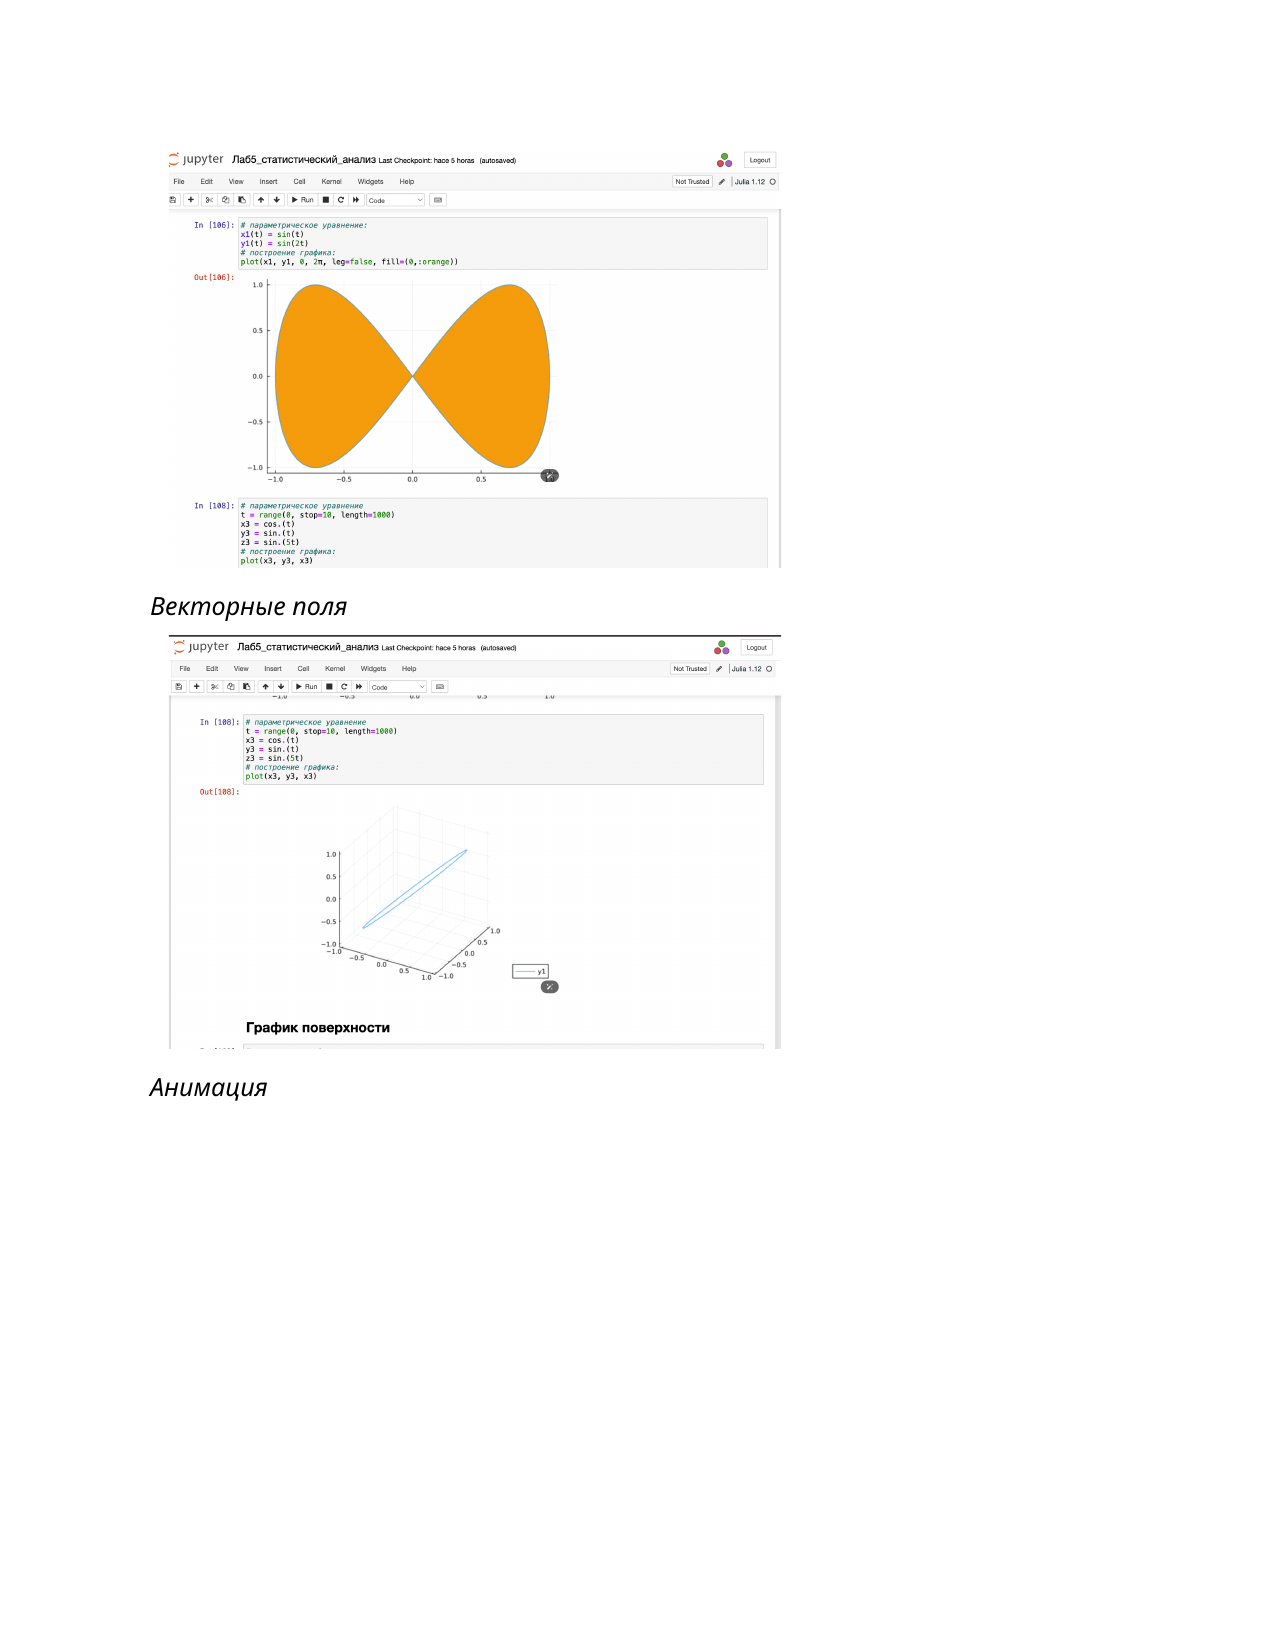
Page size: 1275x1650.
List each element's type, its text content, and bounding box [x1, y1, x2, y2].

text Анимация [150, 1069, 1125, 1103]
text Векторные поля [150, 589, 1125, 623]
picture [168, 150, 782, 568]
picture [168, 635, 782, 1049]
